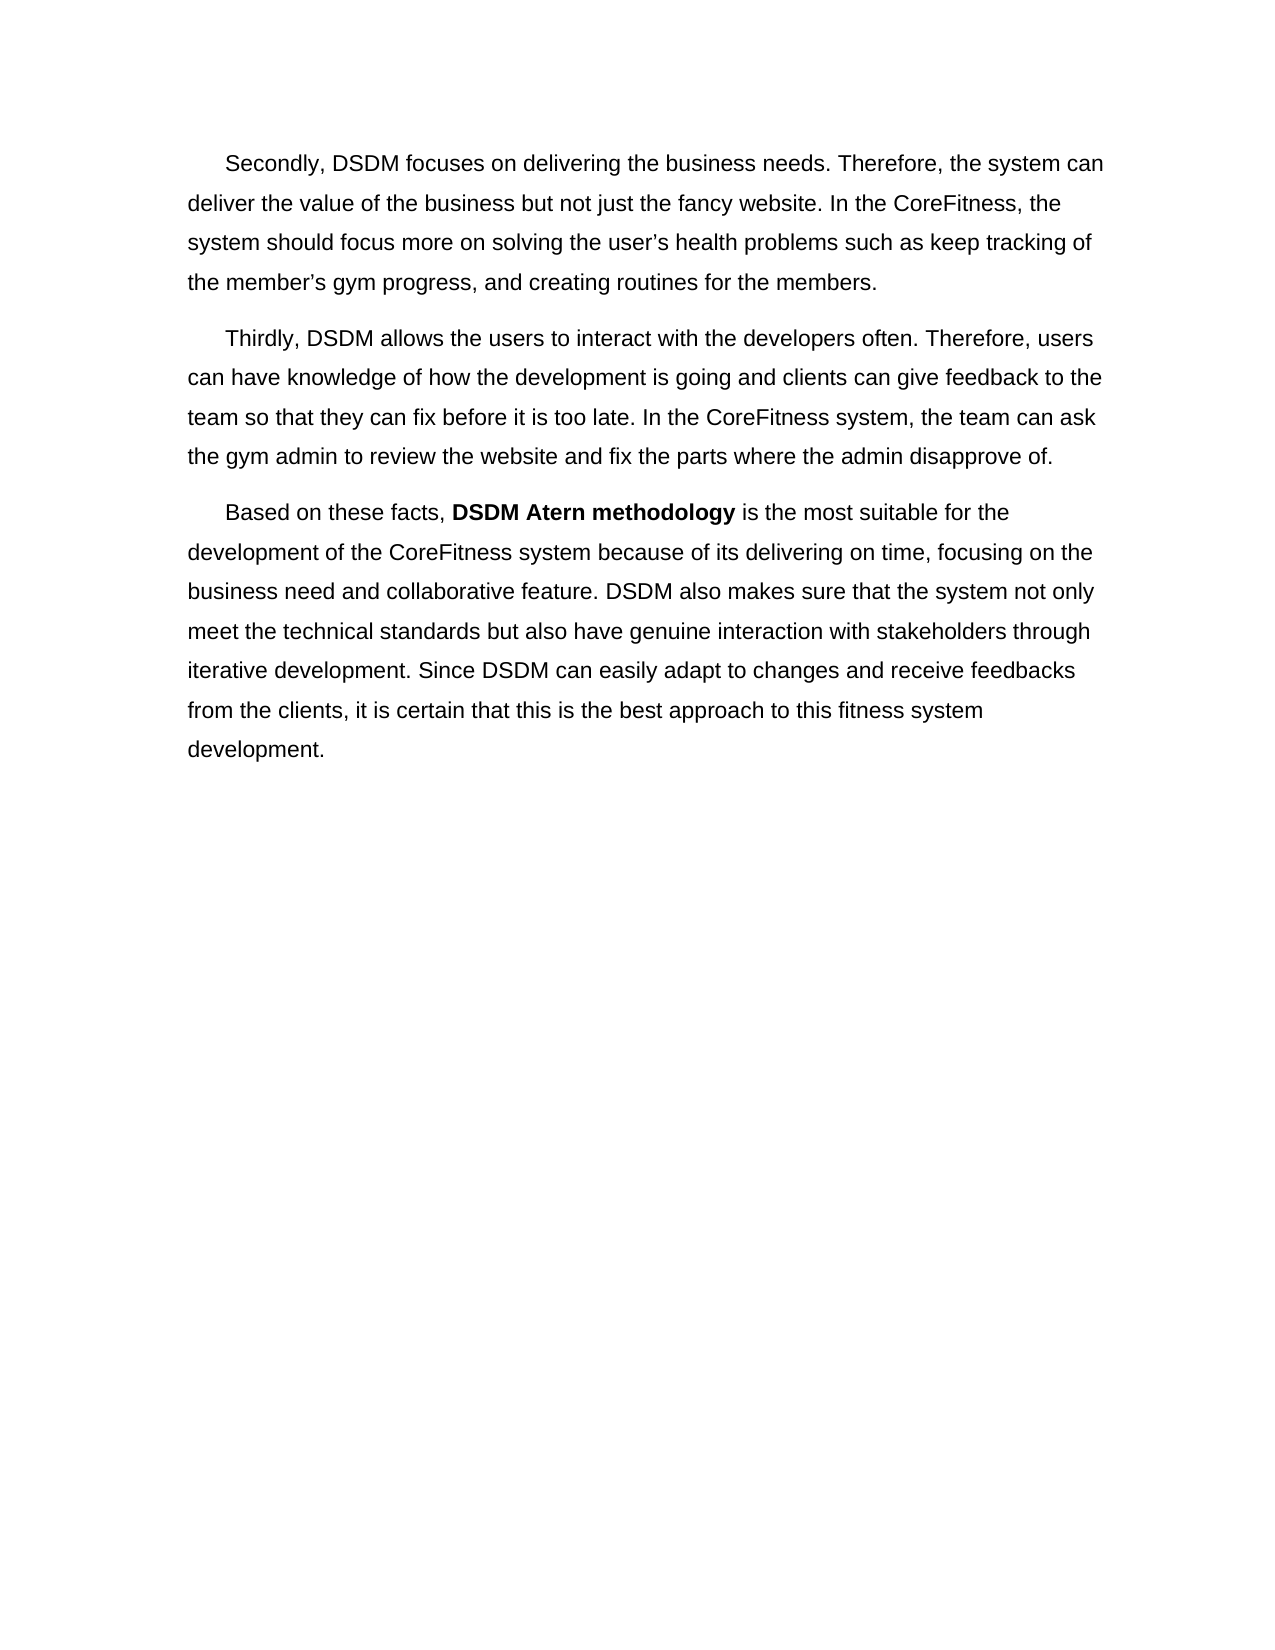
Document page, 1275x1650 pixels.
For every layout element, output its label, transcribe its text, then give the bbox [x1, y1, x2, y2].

text Thirdly, DSDM allows the users to interact with the developers often. Therefore, users can have knowledge of how the development is going and clients can give feedback to the team so that they can fix before it is too late. In the CoreFitness system, the team can ask the gym admin to review the website and fix the parts where the admin disapprove of. [187, 324, 1125, 469]
text Based on these facts, DSDM Atern methodology is the most suitable for the development of the CoreFitness system because of its delivering on time, focusing on the business need and collaborative feature. DSDM also makes sure that the system not only meet the technical standards but also have genuine interaction with stakeholders through iterative development. Since DSDM can easily adapt to changes and receive feedbacks from the clients, it is certain that this is the best approach to this fitness system development. [187, 499, 1125, 762]
text Secondly, DSDM focuses on delivering the business needs. Therefore, the system can deliver the value of the business but not just the fancy website. In the CoreFitness, the system should focus more on solving the user’s health problems such as keep tracking of the member’s gym progress, and creating routines for the members. [187, 150, 1125, 295]
